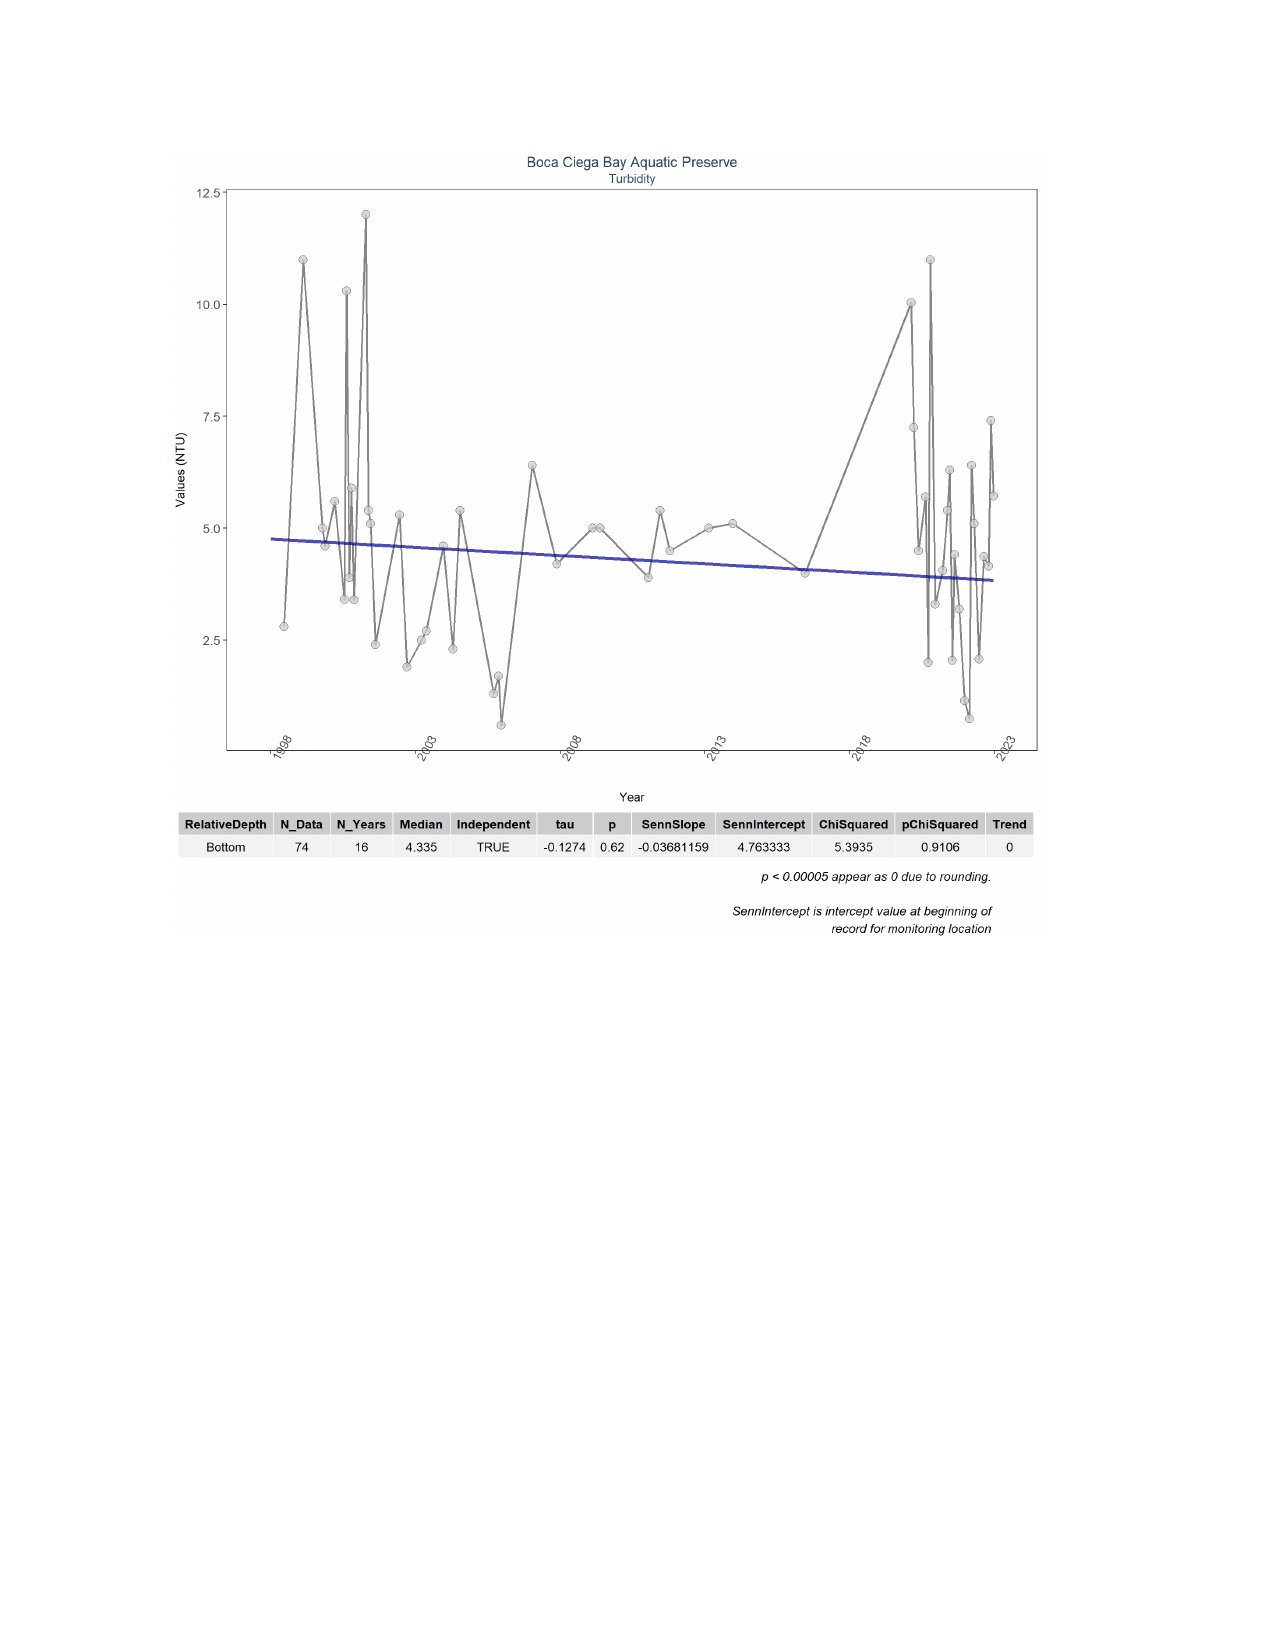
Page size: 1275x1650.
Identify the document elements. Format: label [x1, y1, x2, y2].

picture [168, 150, 1044, 938]
